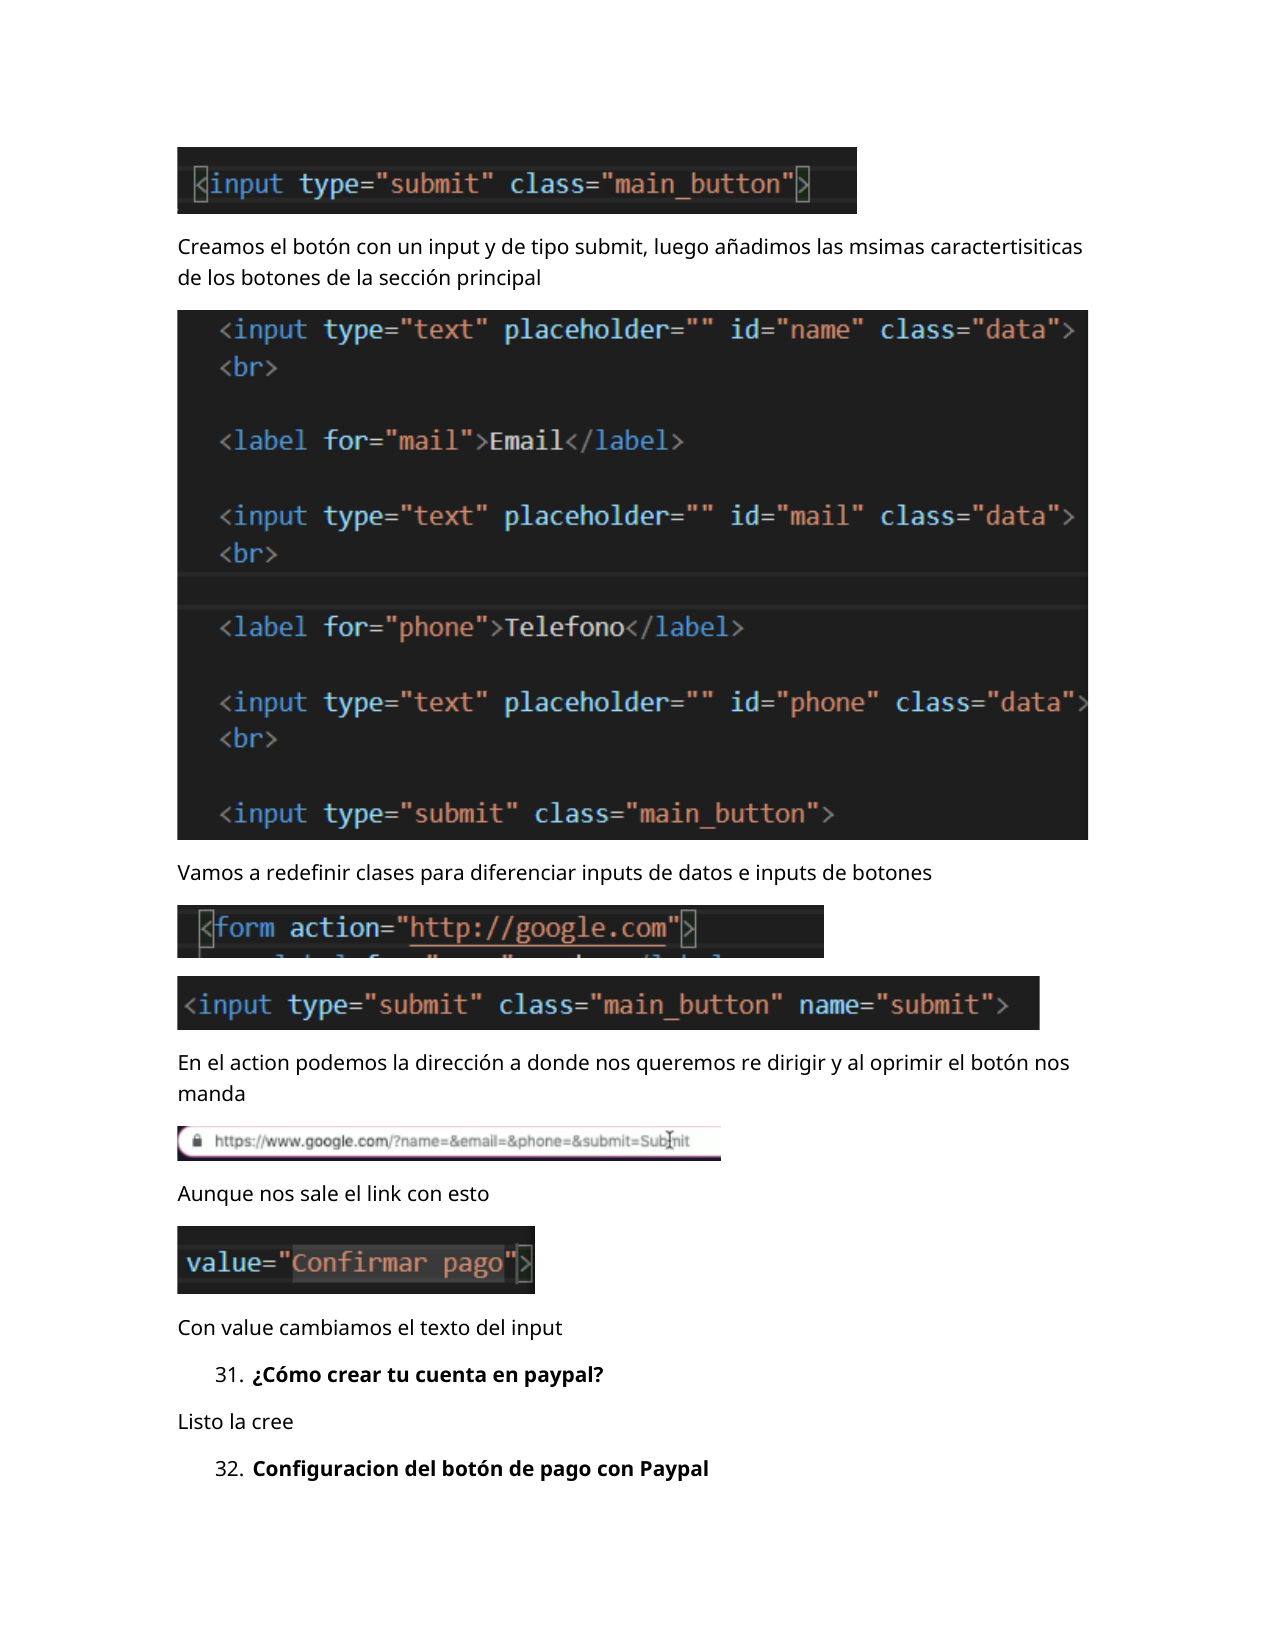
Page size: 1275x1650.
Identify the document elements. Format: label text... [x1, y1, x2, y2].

picture [177, 1226, 535, 1294]
text Aunque nos sale el link con esto [177, 1179, 1098, 1208]
picture [177, 147, 857, 214]
picture [177, 976, 1040, 1030]
text Listo la cree [177, 1407, 1098, 1436]
list Configuracion del botón de pago con Paypal [215, 1454, 1098, 1483]
text Con value cambiamos el texto del input [177, 1313, 1098, 1341]
picture [177, 1126, 721, 1161]
text Vamos a redefinir clases para diferenciar inputs de datos e inputs de botones [177, 858, 1098, 887]
text En el action podemos la dirección a donde nos queremos re dirigir y al oprimir el botón nos manda [177, 1048, 1098, 1107]
list ¿Cómo crear tu cuenta en paypal? [215, 1360, 1098, 1388]
picture [177, 905, 824, 958]
text Creamos el botón con un input y de tipo submit, luego añadimos las msimas caractertisiticas de los botones de la sección principal [177, 232, 1098, 291]
picture [177, 310, 1089, 840]
